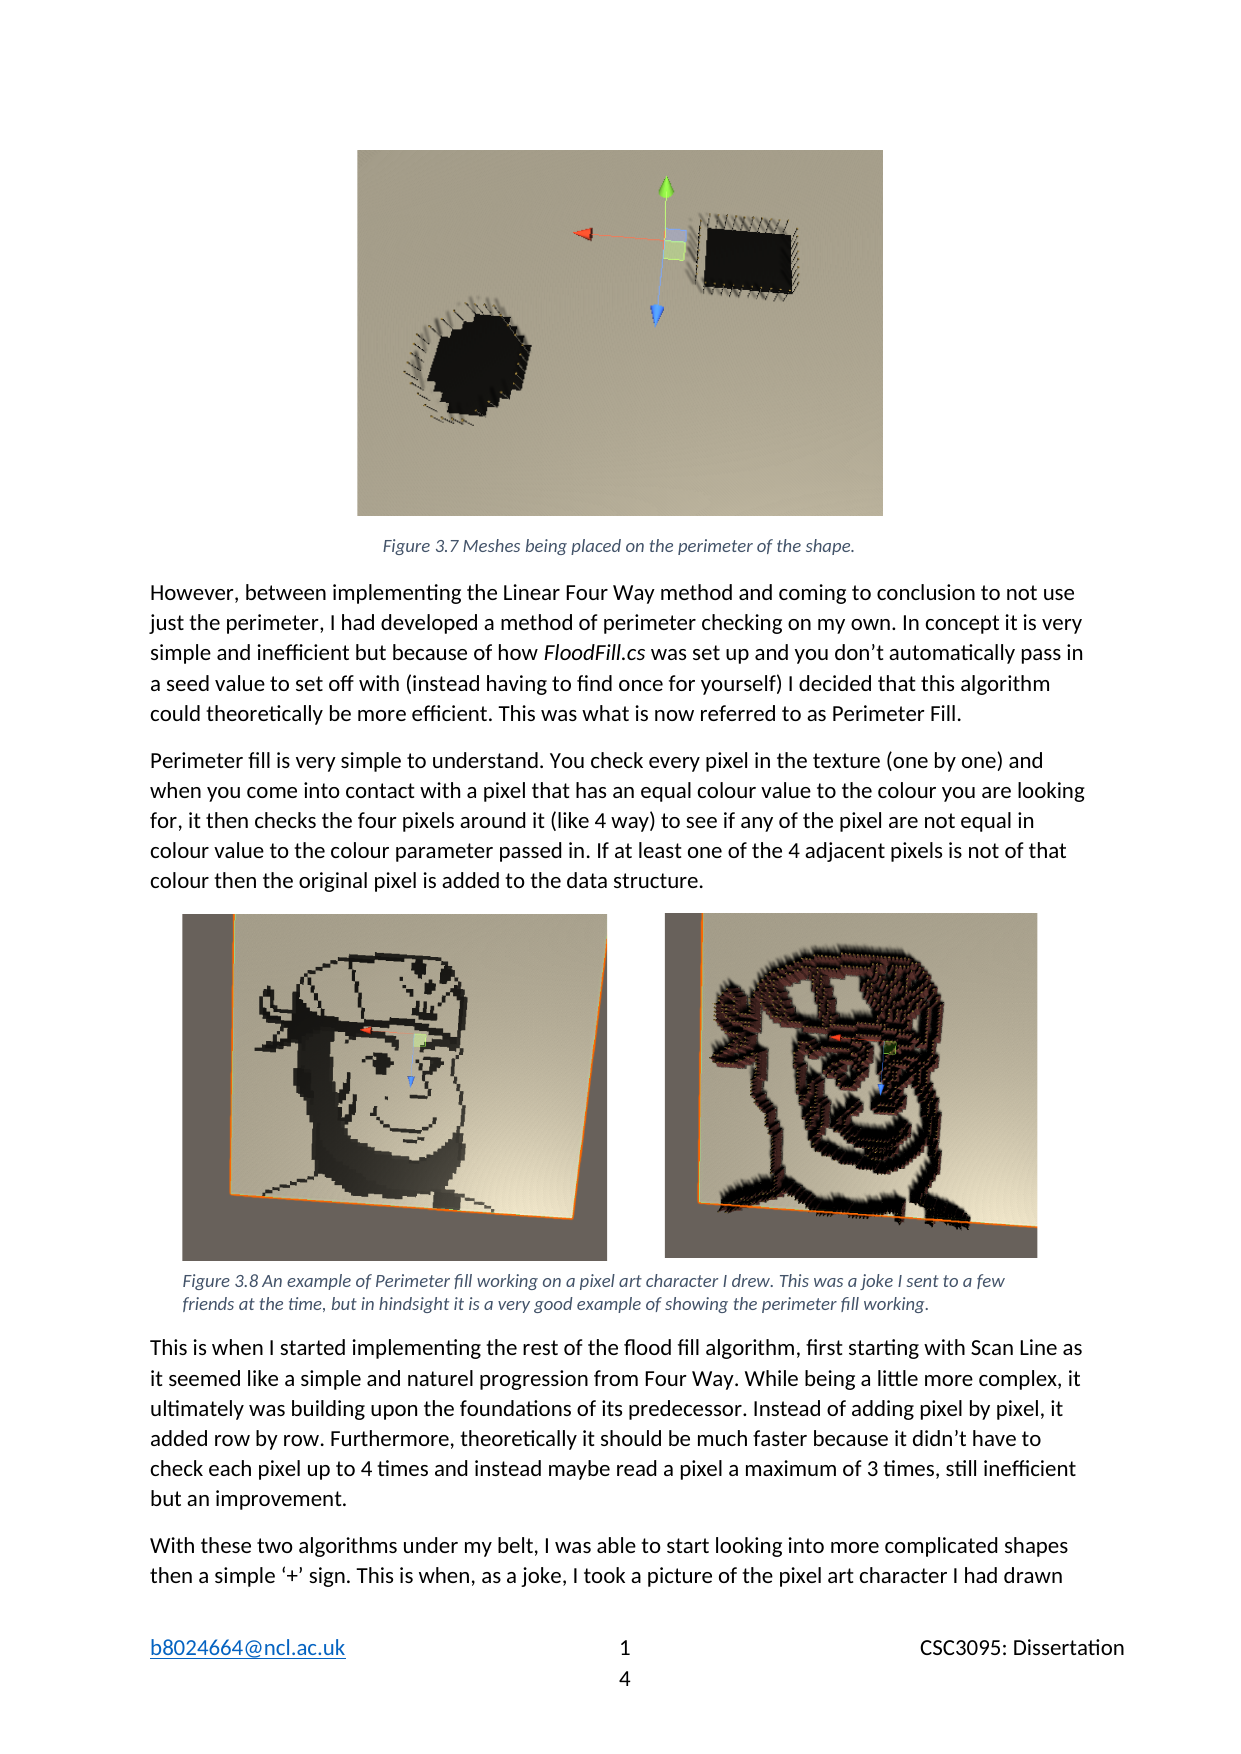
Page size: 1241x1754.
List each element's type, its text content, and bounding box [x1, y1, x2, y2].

text Perimeter fill is very simple to understand. You check every pixel in the texture (one by one) and when you come into contact with a pixel that has an equal colour value to the colour you are looking for, it then checks the four pixels around it (like 4 way) to see if any of the pixel are not equal in colour value to the colour parameter passed in. If at least one of the 4 adjacent pixels is not of that colour then the original pixel is added to the data structure. [150, 746, 1090, 895]
picture [182, 914, 608, 1261]
picture [357, 150, 883, 516]
text However, between implementing the Linear Four Way method and coming to conclusion to not use just the perimeter, I had developed a method of perimeter checking on my own. In concept it is very simple and inefficient but because of how FloodFill.cs was set up and you don’t automatically pass in a seed value to set off with (instead having to find once for yourself) I decided that this algorithm could theoretically be more efficient. This was what is now referred to as Perimeter Fill. [150, 578, 1090, 727]
picture [664, 913, 1038, 1258]
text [150, 1531, 1090, 1589]
